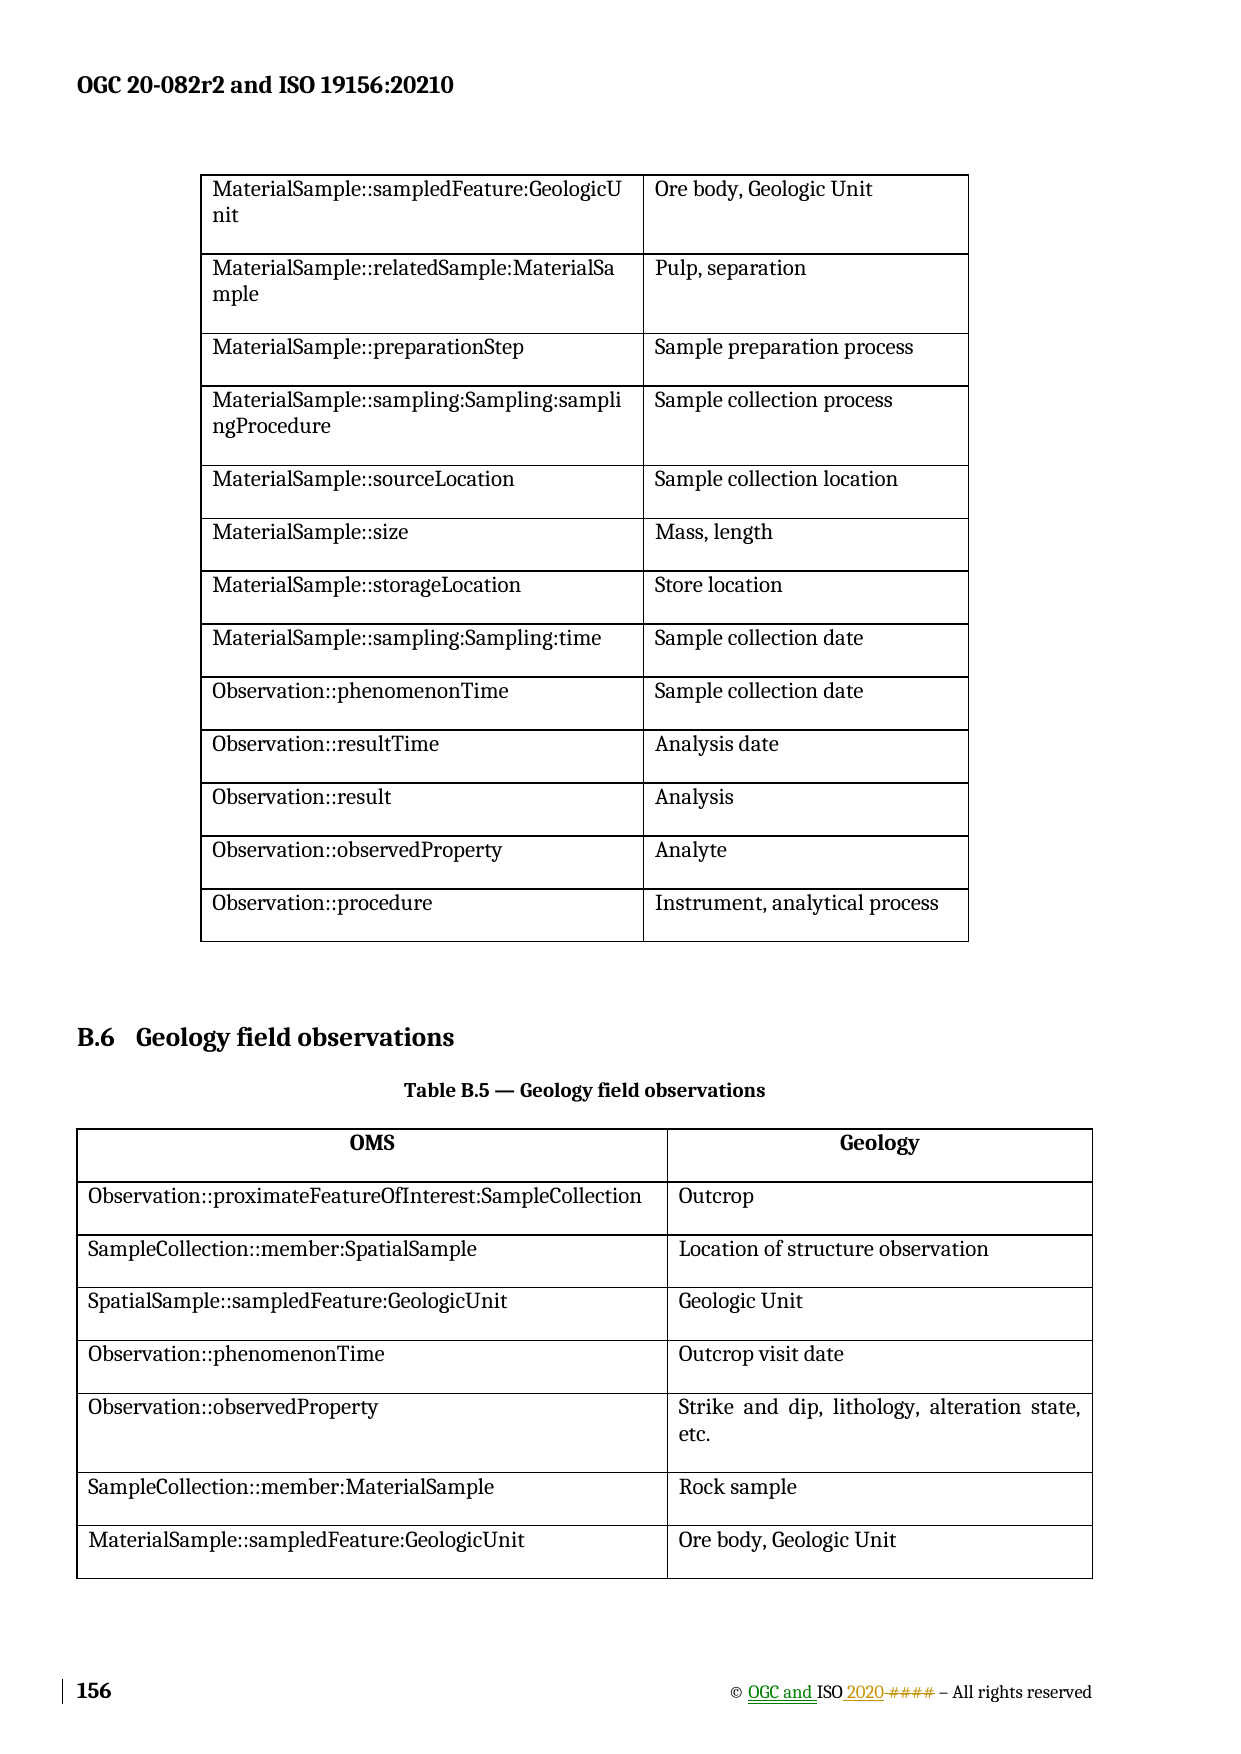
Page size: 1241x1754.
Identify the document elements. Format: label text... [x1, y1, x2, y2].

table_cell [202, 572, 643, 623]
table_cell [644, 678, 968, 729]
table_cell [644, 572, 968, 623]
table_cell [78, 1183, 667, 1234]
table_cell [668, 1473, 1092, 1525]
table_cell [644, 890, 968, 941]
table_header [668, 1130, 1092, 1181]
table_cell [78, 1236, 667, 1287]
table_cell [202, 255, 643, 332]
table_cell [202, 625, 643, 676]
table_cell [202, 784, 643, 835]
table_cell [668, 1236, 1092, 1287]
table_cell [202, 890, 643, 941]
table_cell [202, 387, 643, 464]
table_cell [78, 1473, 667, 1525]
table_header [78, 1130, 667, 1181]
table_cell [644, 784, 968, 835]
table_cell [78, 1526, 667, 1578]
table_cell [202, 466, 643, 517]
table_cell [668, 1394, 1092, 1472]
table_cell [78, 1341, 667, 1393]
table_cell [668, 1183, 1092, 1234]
text Table B.5 — Geology field observations [77, 1078, 1092, 1103]
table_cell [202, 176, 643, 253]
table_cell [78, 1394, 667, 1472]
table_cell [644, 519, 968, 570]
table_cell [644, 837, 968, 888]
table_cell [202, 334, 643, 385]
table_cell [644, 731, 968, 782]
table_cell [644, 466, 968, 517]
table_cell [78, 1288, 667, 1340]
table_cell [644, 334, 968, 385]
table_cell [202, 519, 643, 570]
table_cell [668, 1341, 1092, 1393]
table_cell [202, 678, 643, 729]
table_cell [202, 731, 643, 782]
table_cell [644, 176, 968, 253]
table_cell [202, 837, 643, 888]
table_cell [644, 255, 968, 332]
text Geology field observations [77, 1022, 1092, 1053]
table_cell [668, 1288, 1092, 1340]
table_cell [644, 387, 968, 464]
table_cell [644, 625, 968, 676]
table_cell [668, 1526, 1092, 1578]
